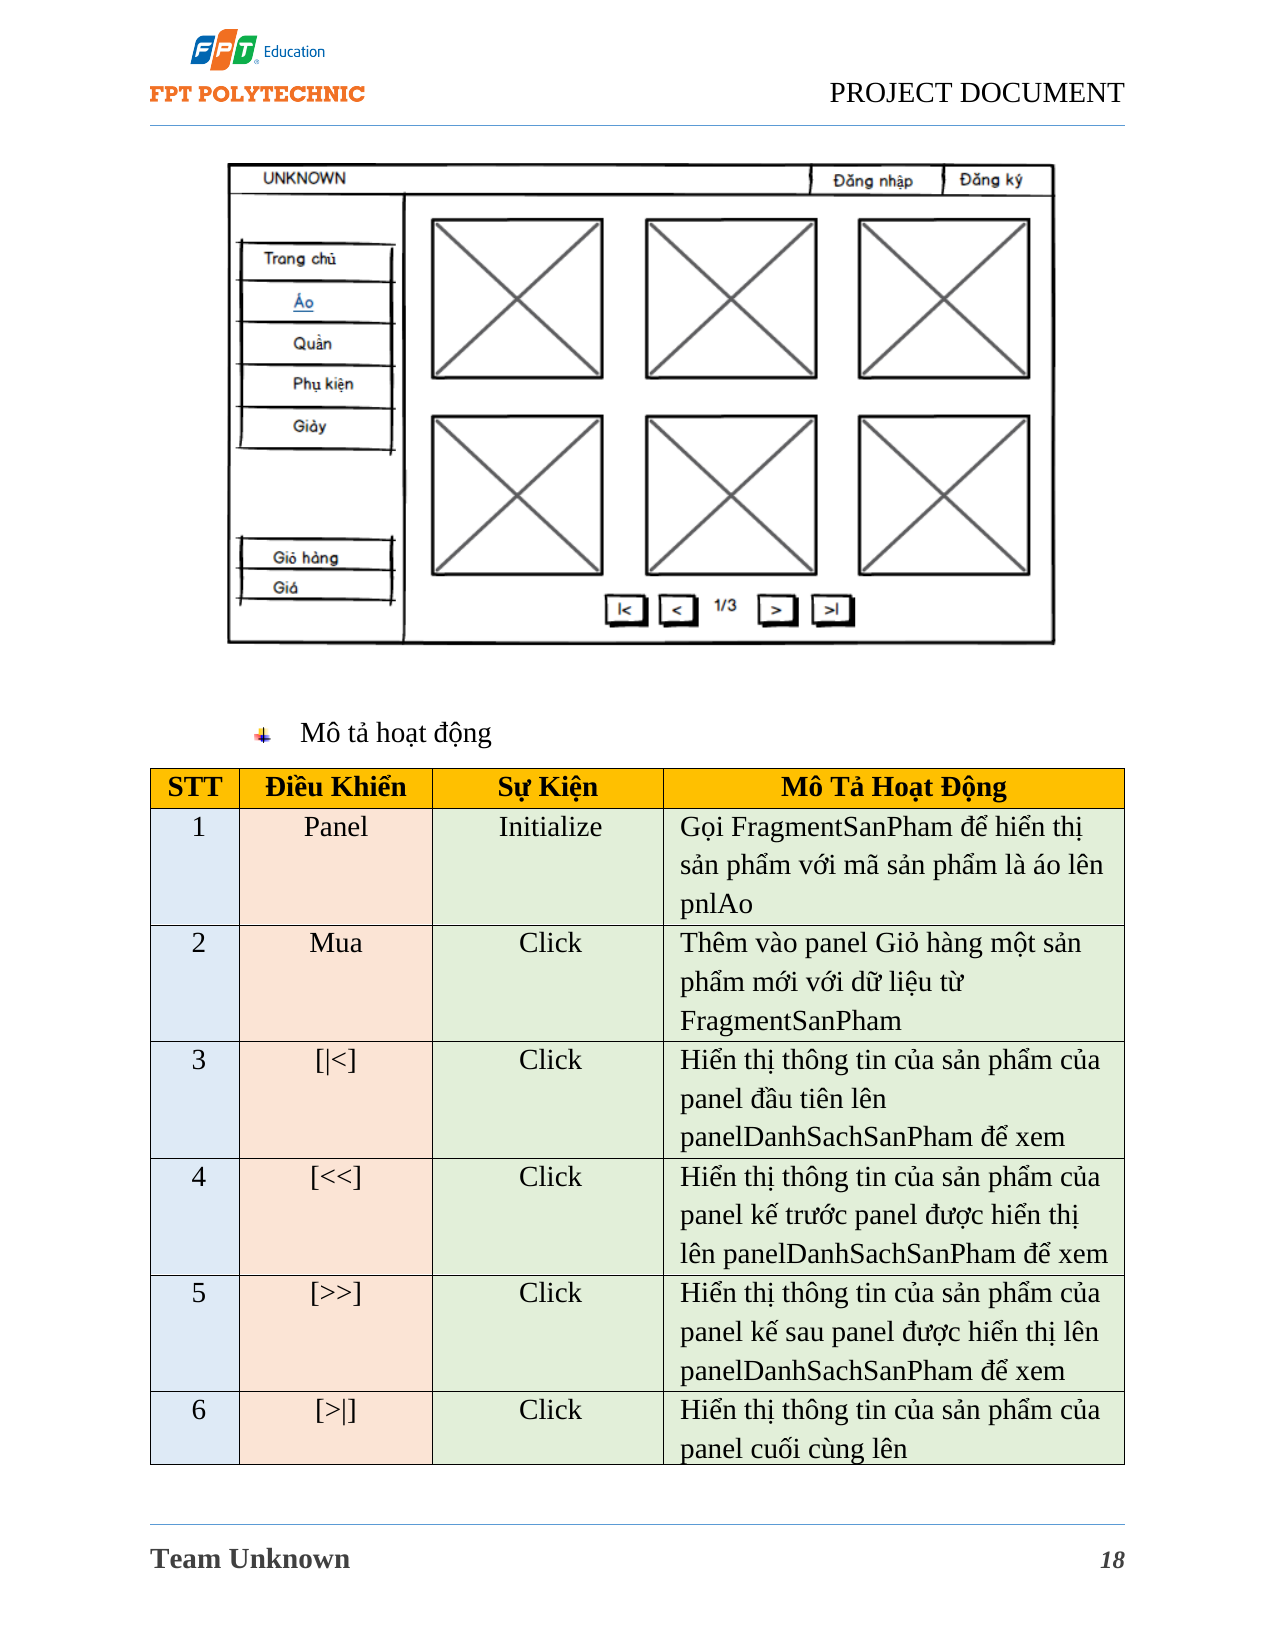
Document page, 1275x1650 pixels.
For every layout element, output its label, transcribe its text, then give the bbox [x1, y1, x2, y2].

table_cell 6 [151, 1392, 239, 1464]
picture [254, 726, 271, 743]
table_cell Panel [240, 809, 432, 924]
table_header Mô Tả Hoạt Động [664, 769, 1124, 808]
table_cell Initialize [433, 809, 663, 924]
list Mô tả hoạt động [216, 715, 1125, 749]
table_cell [>>] [240, 1276, 432, 1391]
table_cell 1 [151, 809, 239, 924]
picture [150, 29, 365, 102]
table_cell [664, 1392, 1124, 1464]
table_cell Mua [240, 926, 432, 1041]
picture [227, 163, 1058, 694]
table_cell [>|] [240, 1392, 432, 1464]
table_header STT [151, 769, 239, 808]
table_cell Hiển thị thông tin của sản phẩm của panel kế sau panel được hiển thị lên panelDanhSachSanPham để xem [664, 1276, 1124, 1391]
table_cell Thêm vào panel Giỏ hàng một sản phẩm mới với dữ liệu từ FragmentSanPham [664, 926, 1124, 1041]
table_cell Gọi FragmentSanPham để hiển thị sản phẩm với mã sản phẩm là áo lên pnlAo [664, 809, 1124, 924]
table_cell Click [433, 1392, 663, 1464]
table_cell Click [433, 926, 663, 1041]
table_header Sự Kiện [433, 769, 663, 808]
table_cell Hiển thị thông tin của sản phẩm của panel đầu tiên lên panelDanhSachSanPham để xem [664, 1042, 1124, 1158]
table_cell Click [433, 1159, 663, 1274]
table_cell Click [433, 1042, 663, 1158]
table_cell [<<] [240, 1159, 432, 1274]
table_cell 5 [151, 1276, 239, 1391]
table_cell [|<] [240, 1042, 432, 1158]
table_cell Hiển thị thông tin của sản phẩm của panel kế trước panel được hiển thị lên panelDanhSachSanPham để xem [664, 1159, 1124, 1274]
table_cell 4 [151, 1159, 239, 1274]
table_cell Click [433, 1276, 663, 1391]
table_header Điều Khiển [240, 769, 432, 808]
table_cell 2 [151, 926, 239, 1041]
table_cell 3 [151, 1042, 239, 1158]
